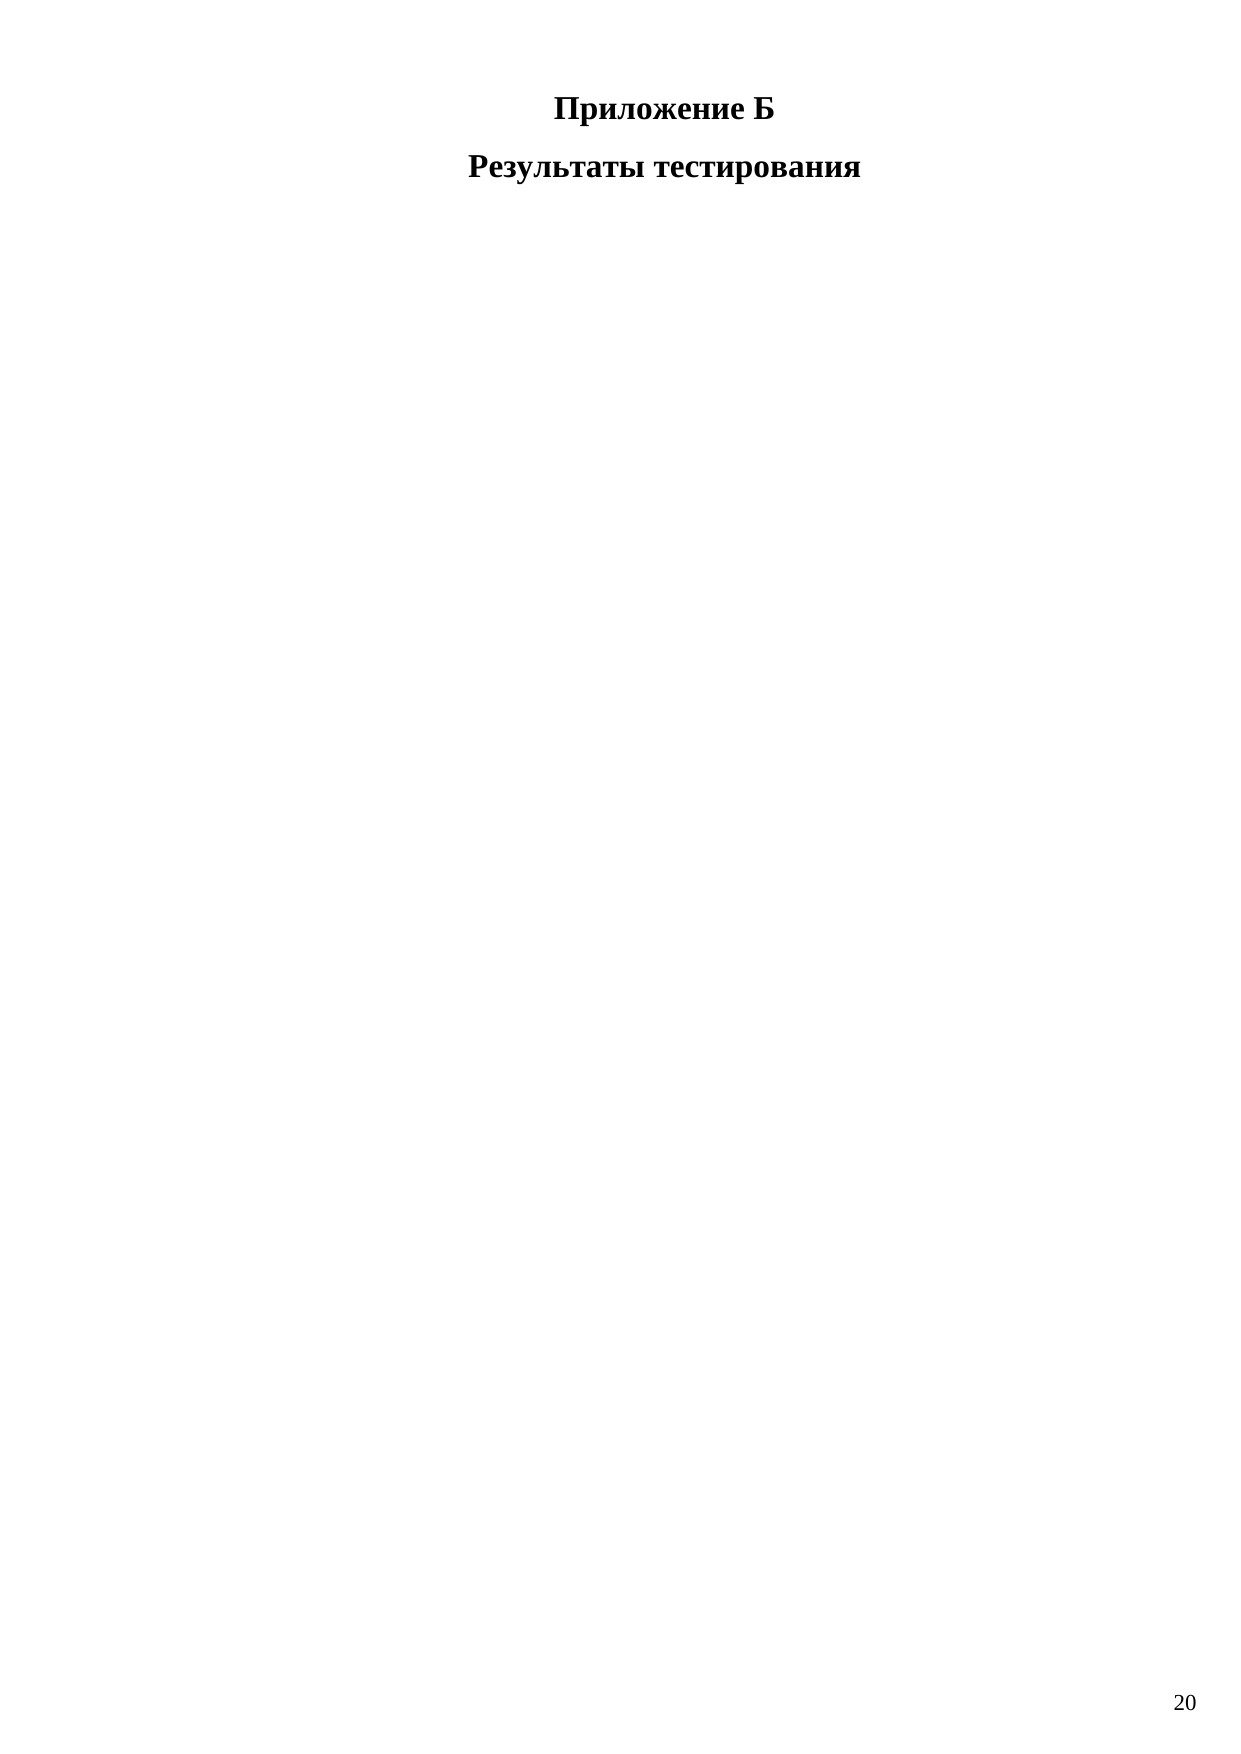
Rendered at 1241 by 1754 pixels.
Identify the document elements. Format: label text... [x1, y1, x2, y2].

text Приложение Б Результаты тестирования [148, 89, 1181, 184]
